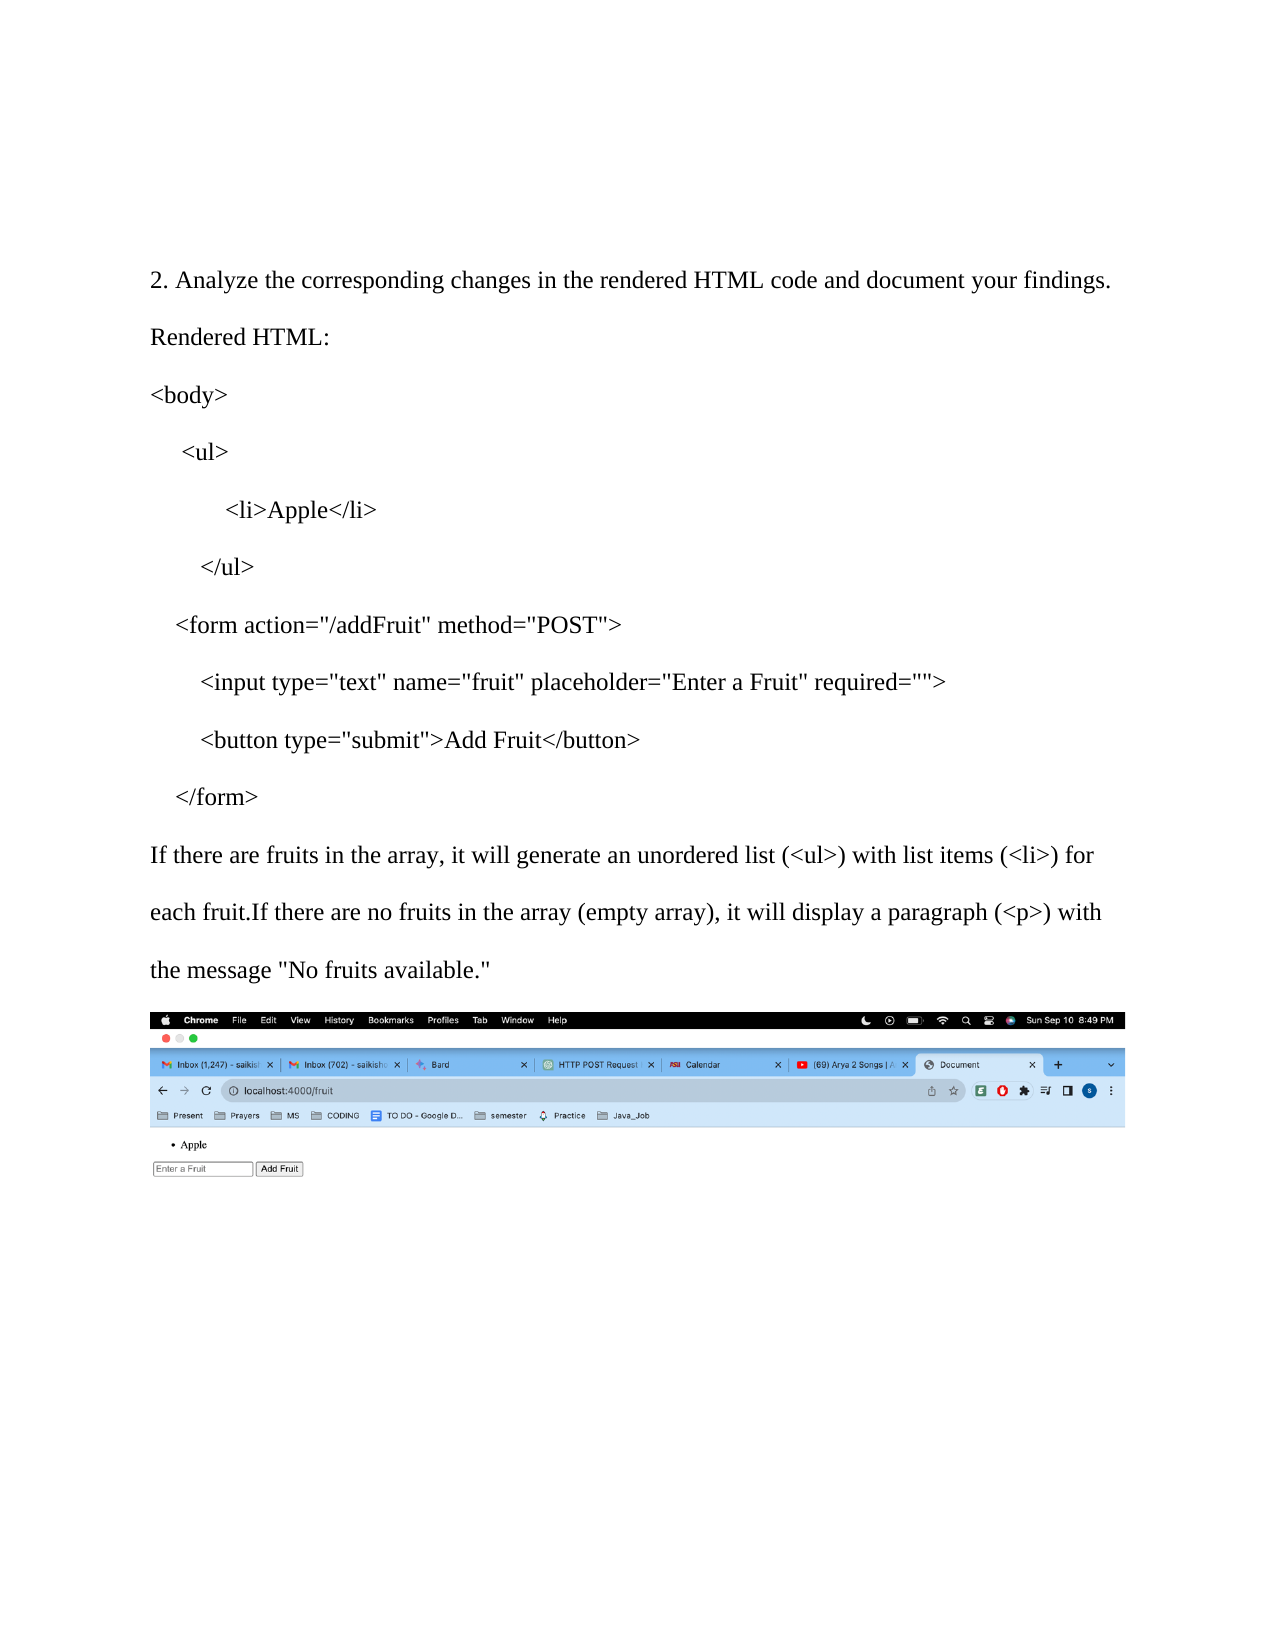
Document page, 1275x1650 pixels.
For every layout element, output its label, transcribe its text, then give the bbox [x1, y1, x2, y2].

text <ul> [150, 437, 1125, 466]
text <form action="/addFruit" method="POST"> [150, 610, 1125, 639]
picture [150, 1012, 1125, 1202]
text 2. Analyze the corresponding changes in the rendered HTML code and document your findings. [150, 265, 1125, 294]
text <li>Apple</li> [150, 495, 1125, 524]
text If there are fruits in the array, it will generate an unordered list (<ul>) with list items (<li>) for each fruit.If there are no fruits in the array (empty array), it will display a paragraph (<p>) with the message "No fruits available." [150, 840, 1125, 984]
text <body> [150, 380, 1125, 409]
text </ul> [150, 552, 1125, 581]
text Rendered HTML: [150, 322, 1125, 351]
text <input type="text" name="fruit" placeholder="Enter a Fruit" required=""> [150, 667, 1125, 696]
text <button type="submit">Add Fruit</button> [150, 725, 1125, 754]
text </form> [150, 782, 1125, 811]
